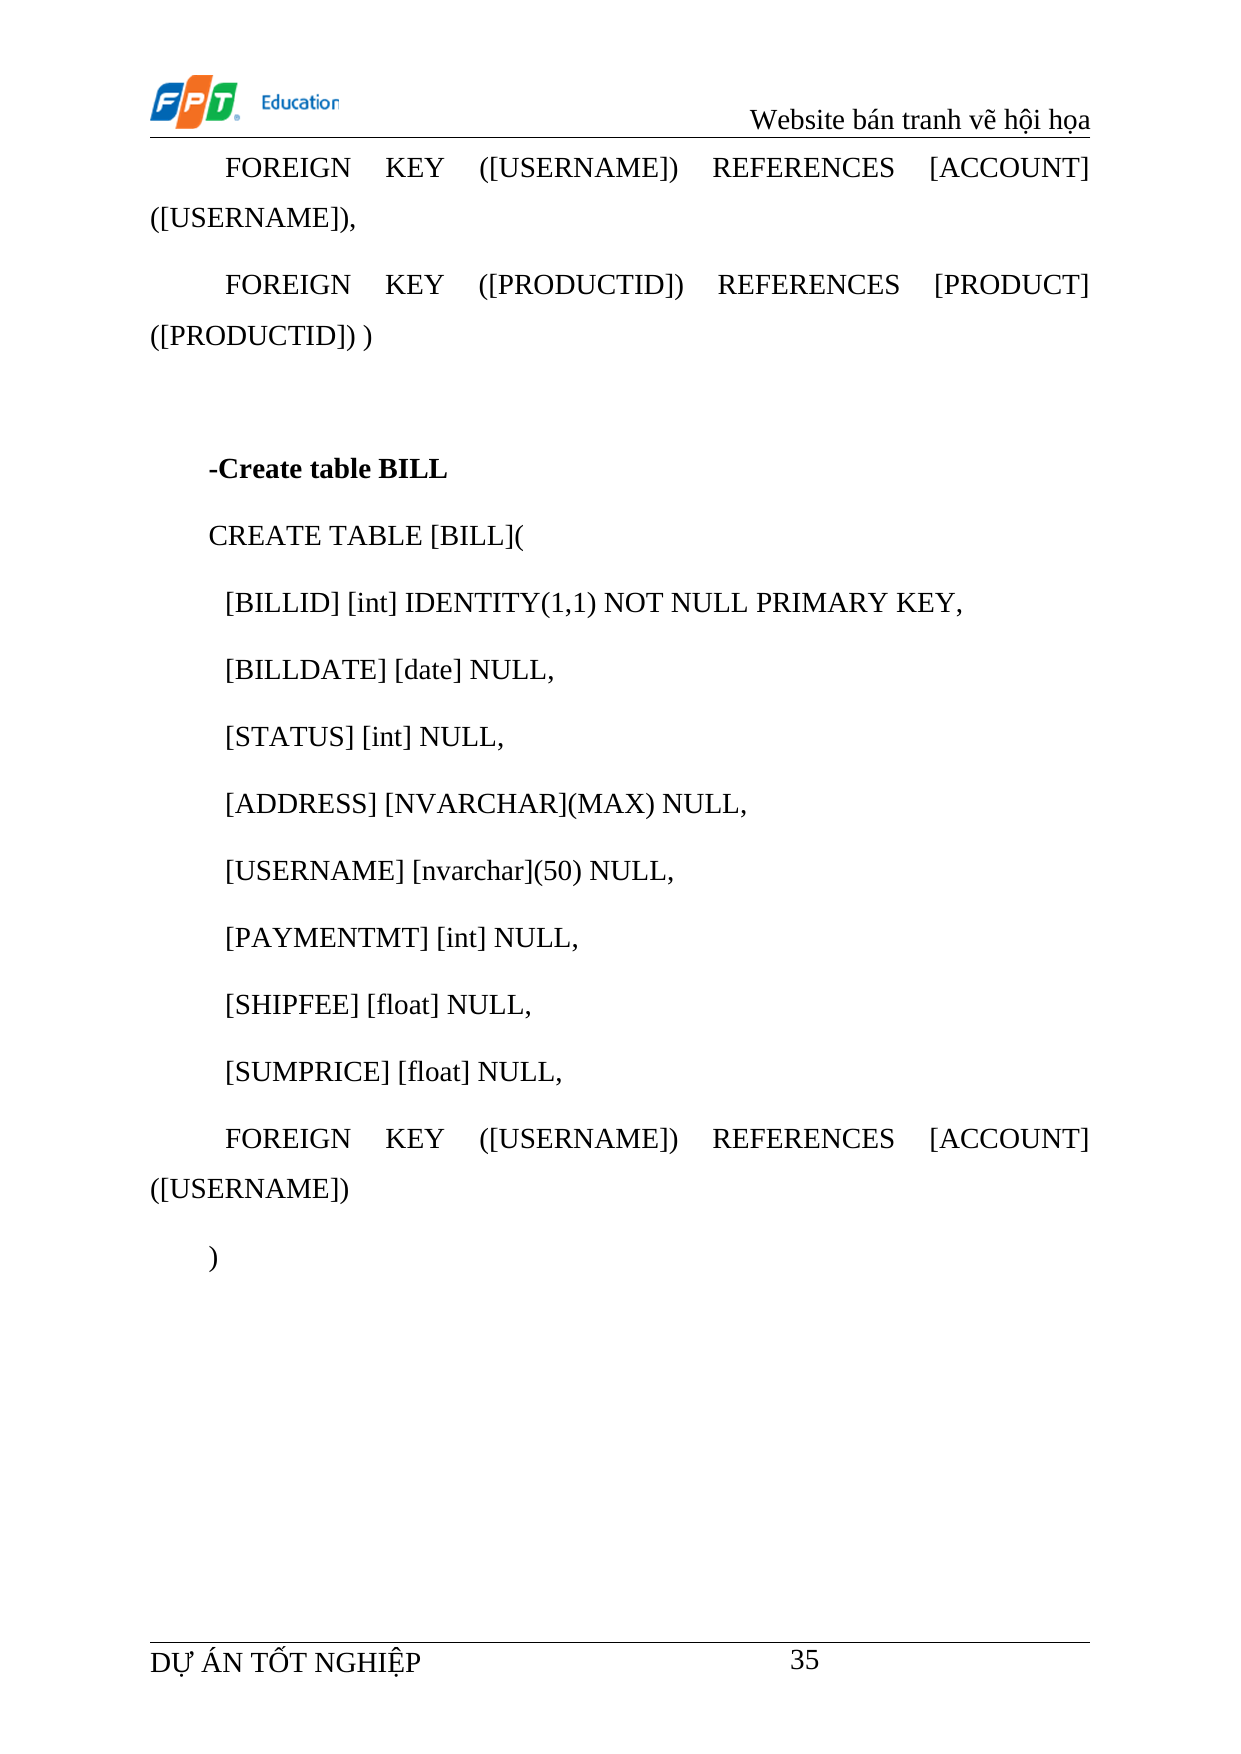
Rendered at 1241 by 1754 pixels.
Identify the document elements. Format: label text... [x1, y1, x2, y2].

list FOREIGN KEY ([USERNAME]) REFERENCES [ACCOUNT]([USERNAME]) [150, 1121, 1090, 1205]
list [BILLID] [int] IDENTITY(1,1) NOT NULL PRIMARY KEY, [150, 586, 1090, 619]
list [SUMPRICE] [float] NULL, [150, 1054, 1090, 1088]
list [BILLDATE] [date] NULL, [150, 652, 1090, 686]
picture [150, 75, 339, 129]
list CREATE TABLE [BILL]( [150, 518, 1090, 552]
list [SHIPFEE] [float] NULL, [150, 987, 1090, 1021]
list ) [150, 1239, 1090, 1272]
list FOREIGN KEY ([USERNAME]) REFERENCES [ACCOUNT]([USERNAME]), [150, 150, 1090, 234]
list FOREIGN KEY ([PRODUCTID]) REFERENCES [PRODUCT]([PRODUCTID]) ) [150, 267, 1090, 351]
list [USERNAME] [nvarchar](50) NULL, [150, 853, 1090, 887]
list [PAYMENTMT] [int] NULL, [150, 920, 1090, 954]
list [STATUS] [int] NULL, [150, 719, 1090, 753]
list -Create table BILL [150, 452, 1090, 485]
list [ADDRESS] [NVARCHAR](MAX) NULL, [150, 786, 1090, 820]
